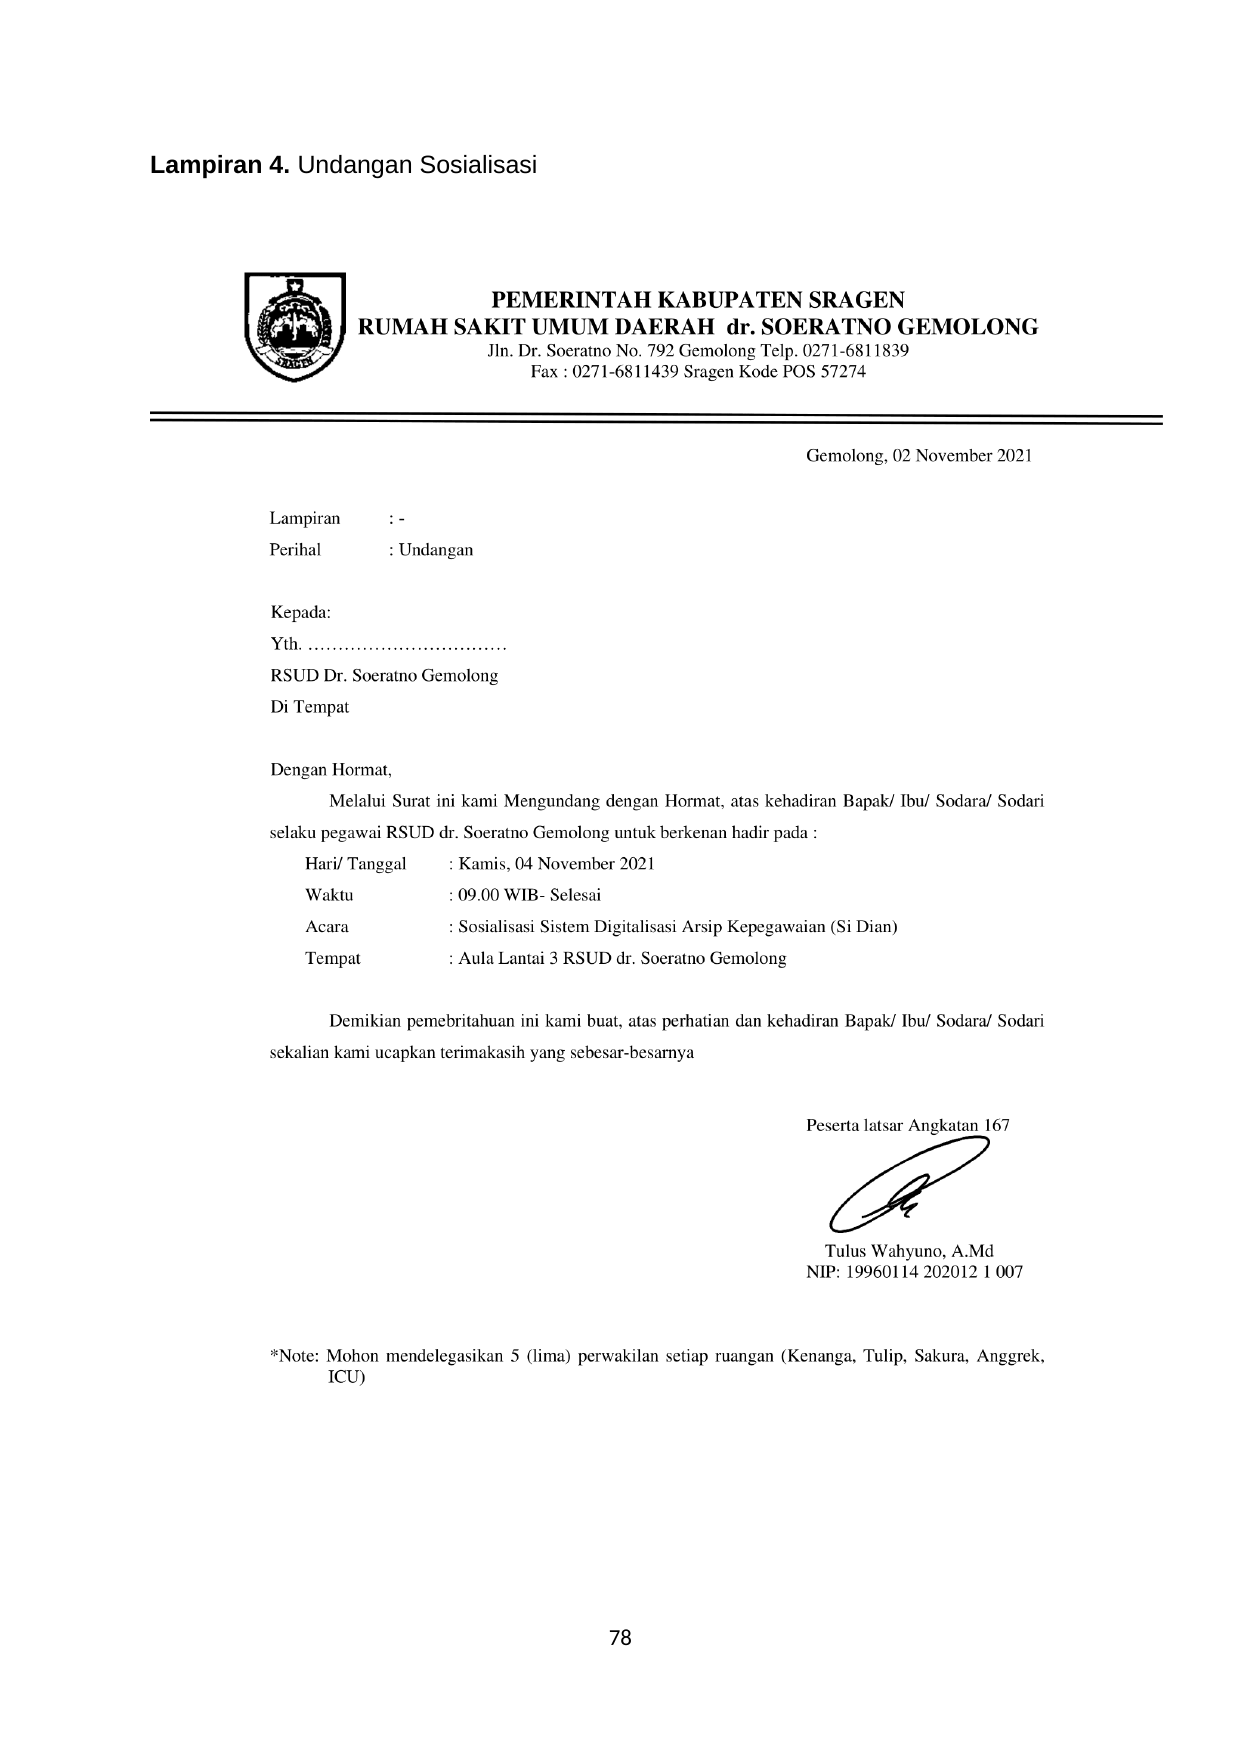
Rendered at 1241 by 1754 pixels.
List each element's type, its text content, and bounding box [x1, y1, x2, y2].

subtitle Lampiran 4. Undangan Sosialisasi [150, 150, 1090, 179]
picture [150, 227, 1163, 1538]
